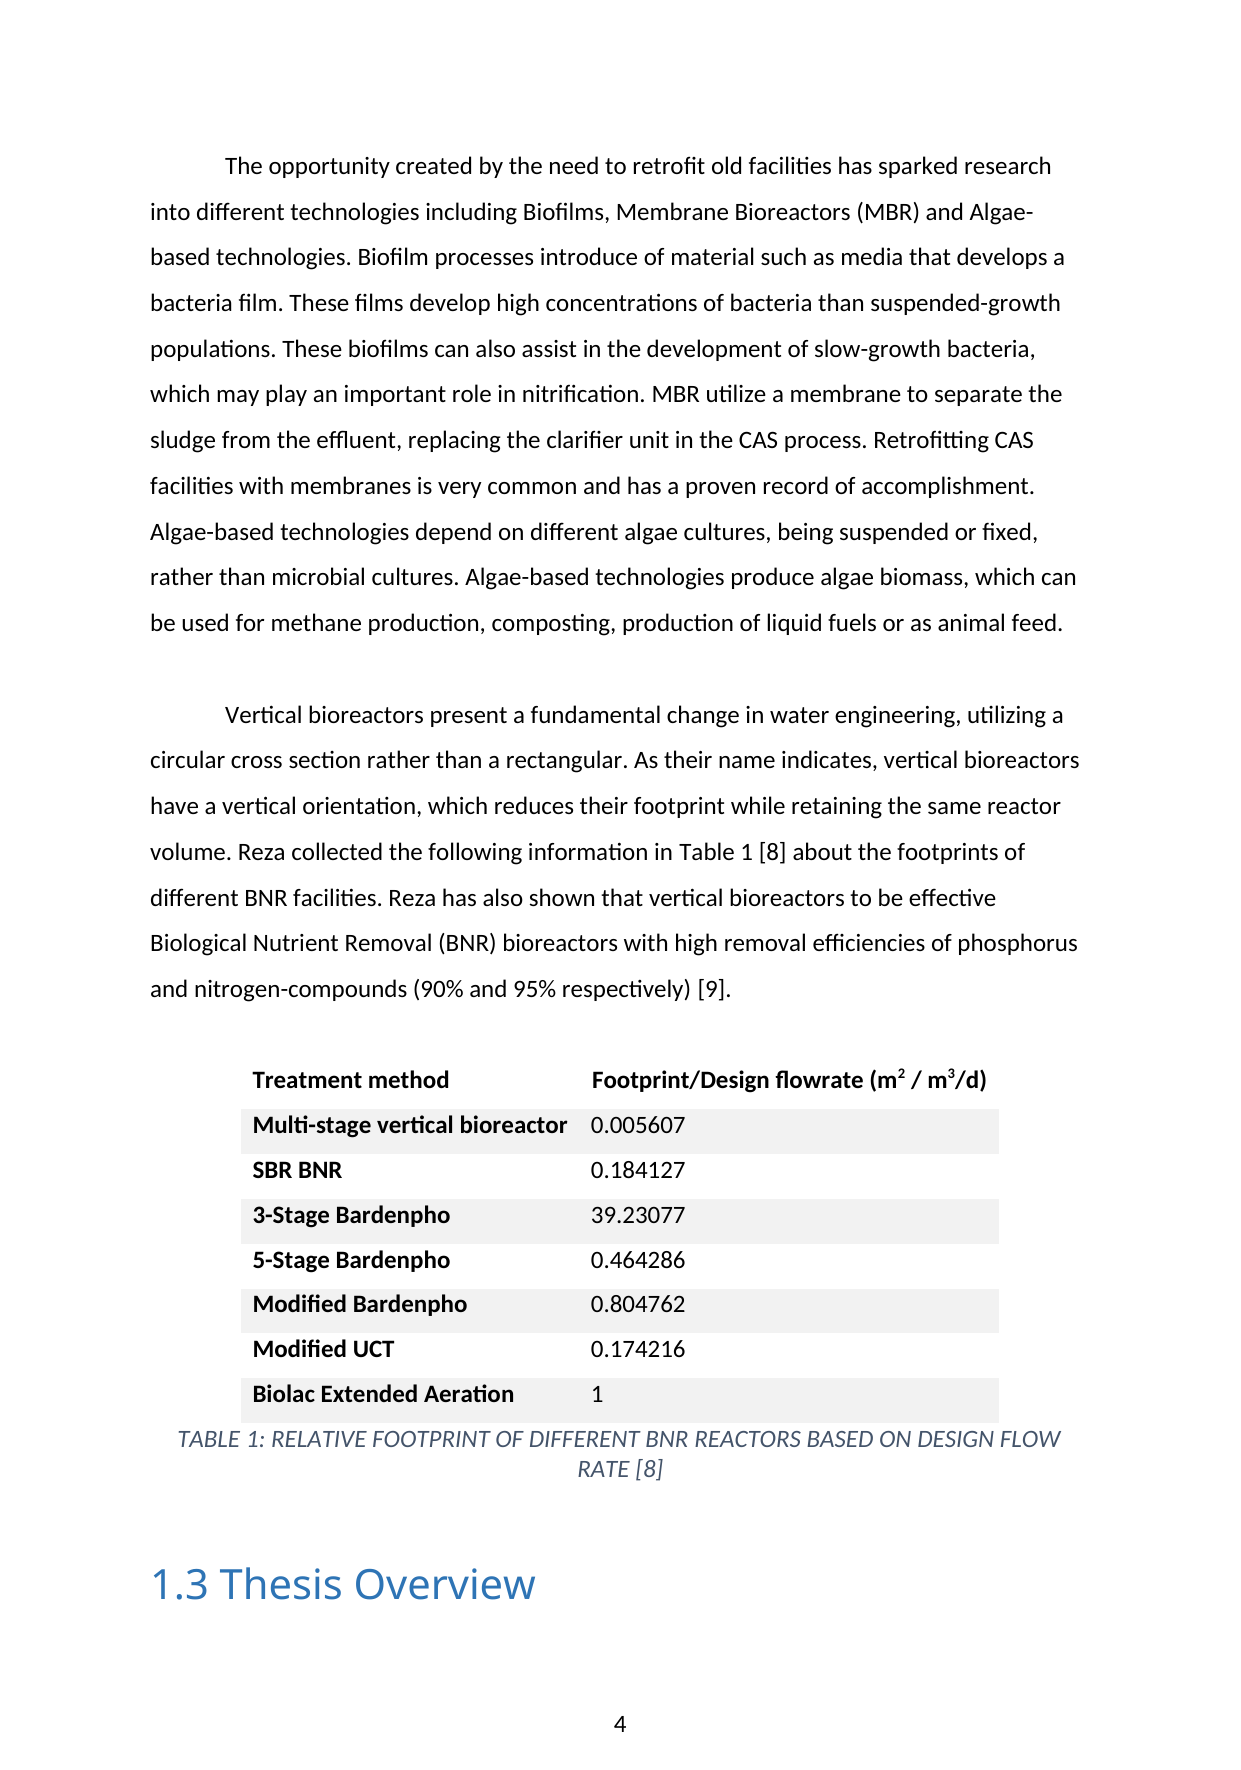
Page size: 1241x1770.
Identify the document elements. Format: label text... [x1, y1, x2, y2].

table_cell 3-Stage Bardenpho [241, 1199, 579, 1244]
table_cell 0.005607 [579, 1109, 999, 1154]
table_header Treatment method [241, 1065, 579, 1109]
table_cell 0.464286 [579, 1244, 999, 1288]
table_cell 39.23077 [579, 1199, 999, 1244]
table_cell SBR BNR [241, 1154, 579, 1199]
table_cell 1 [579, 1378, 999, 1423]
table_cell Biolac Extended Aeration [241, 1378, 579, 1423]
table_cell Modified Bardenpho [241, 1289, 579, 1333]
table_cell 0.184127 [579, 1154, 999, 1199]
table_cell Multi-stage vertical bioreactor [241, 1109, 579, 1154]
text The opportunity created by the need to retrofit old facilities has sparked research into different technologies including Biofilms, Membrane Bioreactors (MBR) and Algae-based technologies. Biofilm processes introduce of material such as media that develops a bacteria film. These films develop high concentrations of bacteria than suspended-growth populations. These biofilms can also assist in the development of slow-growth bacteria, which may play an important role in nitrification. MBR utilize a membrane to separate the sludge from the effluent, replacing the clarifier unit in the CAS process. Retrofitting CAS facilities with membranes is very common and has a proven record of accomplishment. Algae-based technologies depend on different algae cultures, being suspended or fixed, rather than microbial cultures. Algae-based technologies produce algae biomass, which can be used for methane production, composting, production of liquid fuels or as animal feed. [150, 150, 1090, 638]
table_cell 0.804762 [579, 1289, 999, 1333]
subtitle 1.3 Thesis Overview [150, 1555, 1090, 1611]
table_cell 0.174216 [579, 1333, 999, 1378]
text Vertical bioreactors present a fundamental change in water engineering, utilizing a circular cross section rather than a rectangular. As their name indicates, vertical bioreactors have a vertical orientation, which reduces their footprint while retaining the same reactor volume. Reza collected the following information in Table 1 [8] about the footprints of different BNR facilities. Reza has also shown that vertical bioreactors to be effective Biological Nutrient Removal (BNR) bioreactors with high removal efficiencies of phosphorus and nitrogen-compounds (90% and 95% respectively) [9]. [150, 699, 1090, 1004]
table_cell 5-Stage Bardenpho [241, 1244, 579, 1288]
table_header Footprint/Design flowrate (m2 / m3/d) [579, 1065, 999, 1109]
table_cell Modified UCT [241, 1333, 579, 1378]
